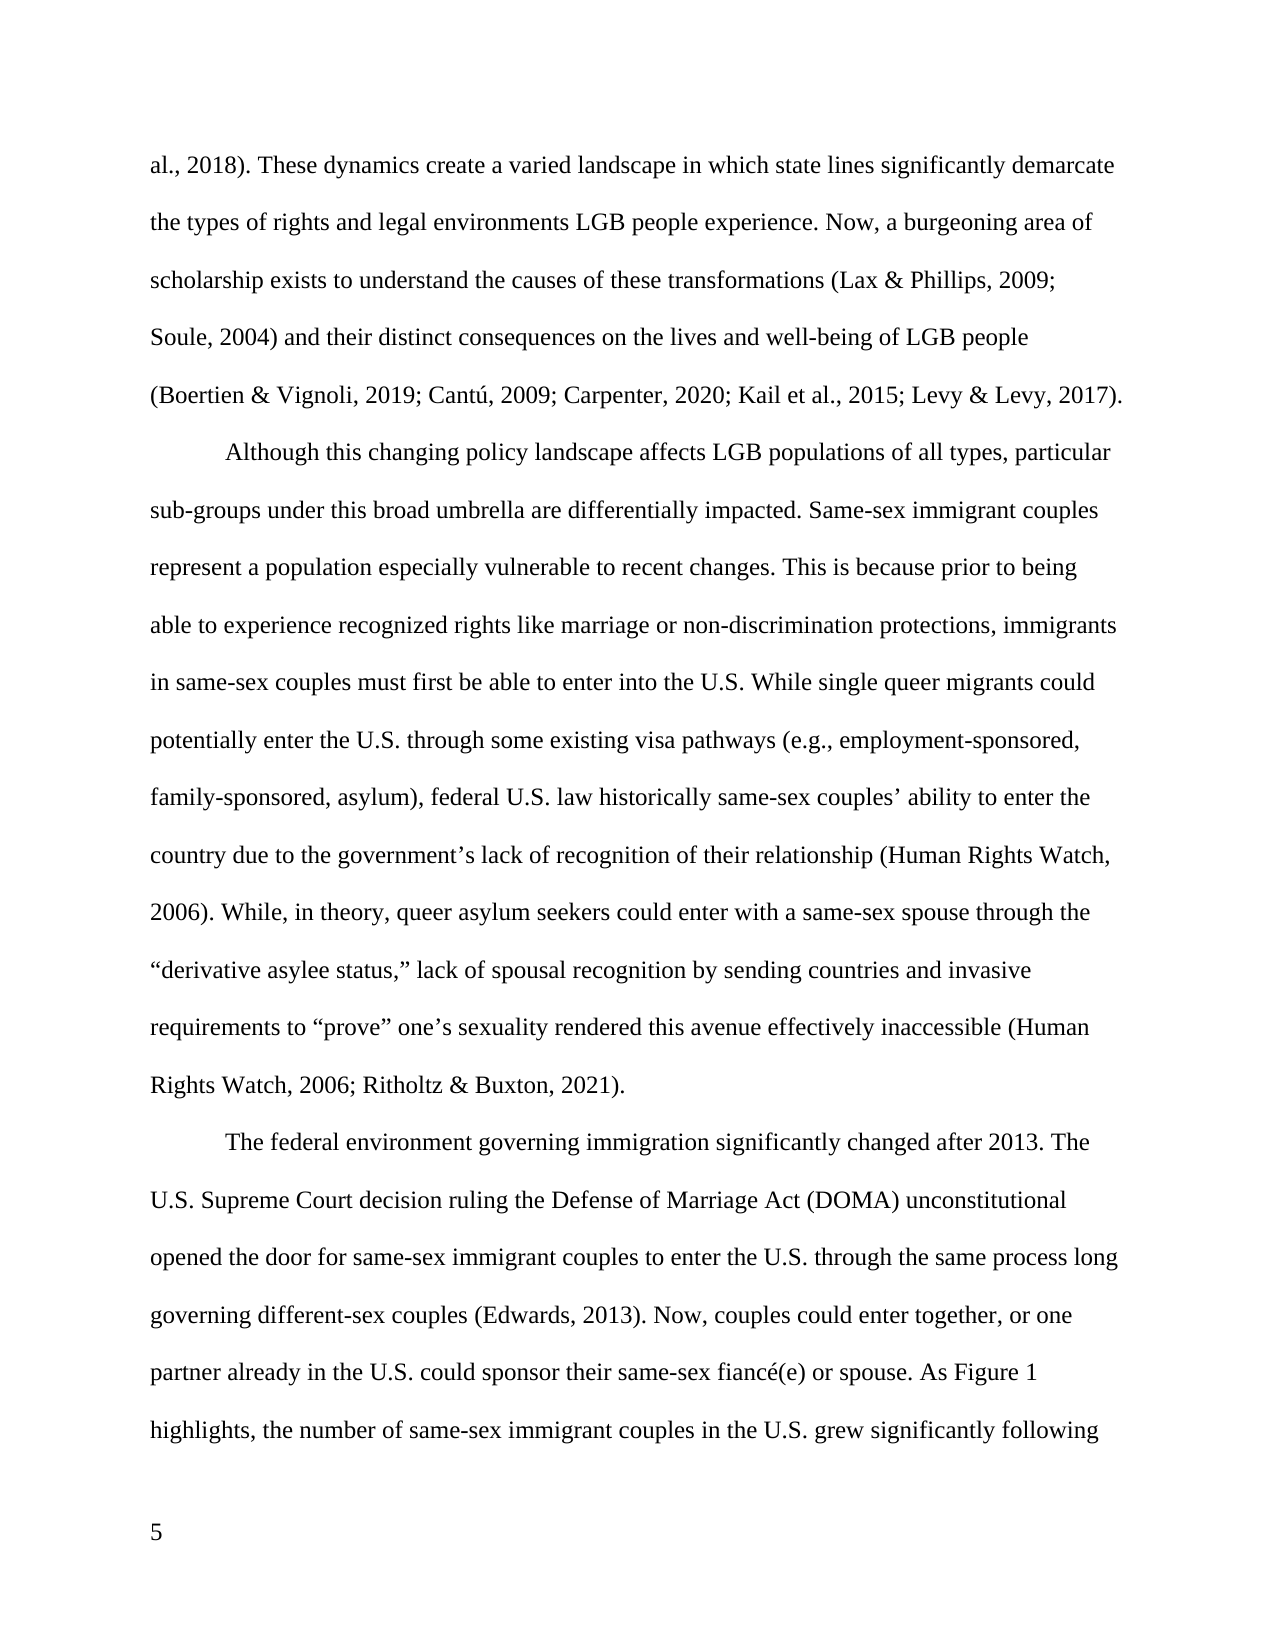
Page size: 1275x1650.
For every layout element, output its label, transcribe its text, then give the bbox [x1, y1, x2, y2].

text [150, 1127, 1125, 1444]
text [150, 150, 1125, 409]
text Although this changing policy landscape affects LGB populations of all types, particular sub-groups under this broad umbrella are differentially impacted. Same-sex immigrant couples represent a population especially vulnerable to recent changes. This is because prior to being able to experience recognized rights like marriage or non-discrimination protections, immigrants in same-sex couples must first be able to enter into the U.S. While single queer migrants could potentially enter the U.S. through some existing visa pathways (e.g., employment-sponsored, family-sponsored, asylum), federal U.S. law historically same-sex couples’ ability to enter the country due to the government’s lack of recognition of their relationship (Human Rights Watch, 2006). While, in theory, queer asylum seekers could enter with a same-sex spouse through the “derivative asylee status,” lack of spousal recognition by sending countries and invasive requirements to “prove” one’s sexuality rendered this avenue effectively inaccessible (Human Rights Watch, 2006; Ritholtz & Buxton, 2021). [150, 437, 1125, 1099]
